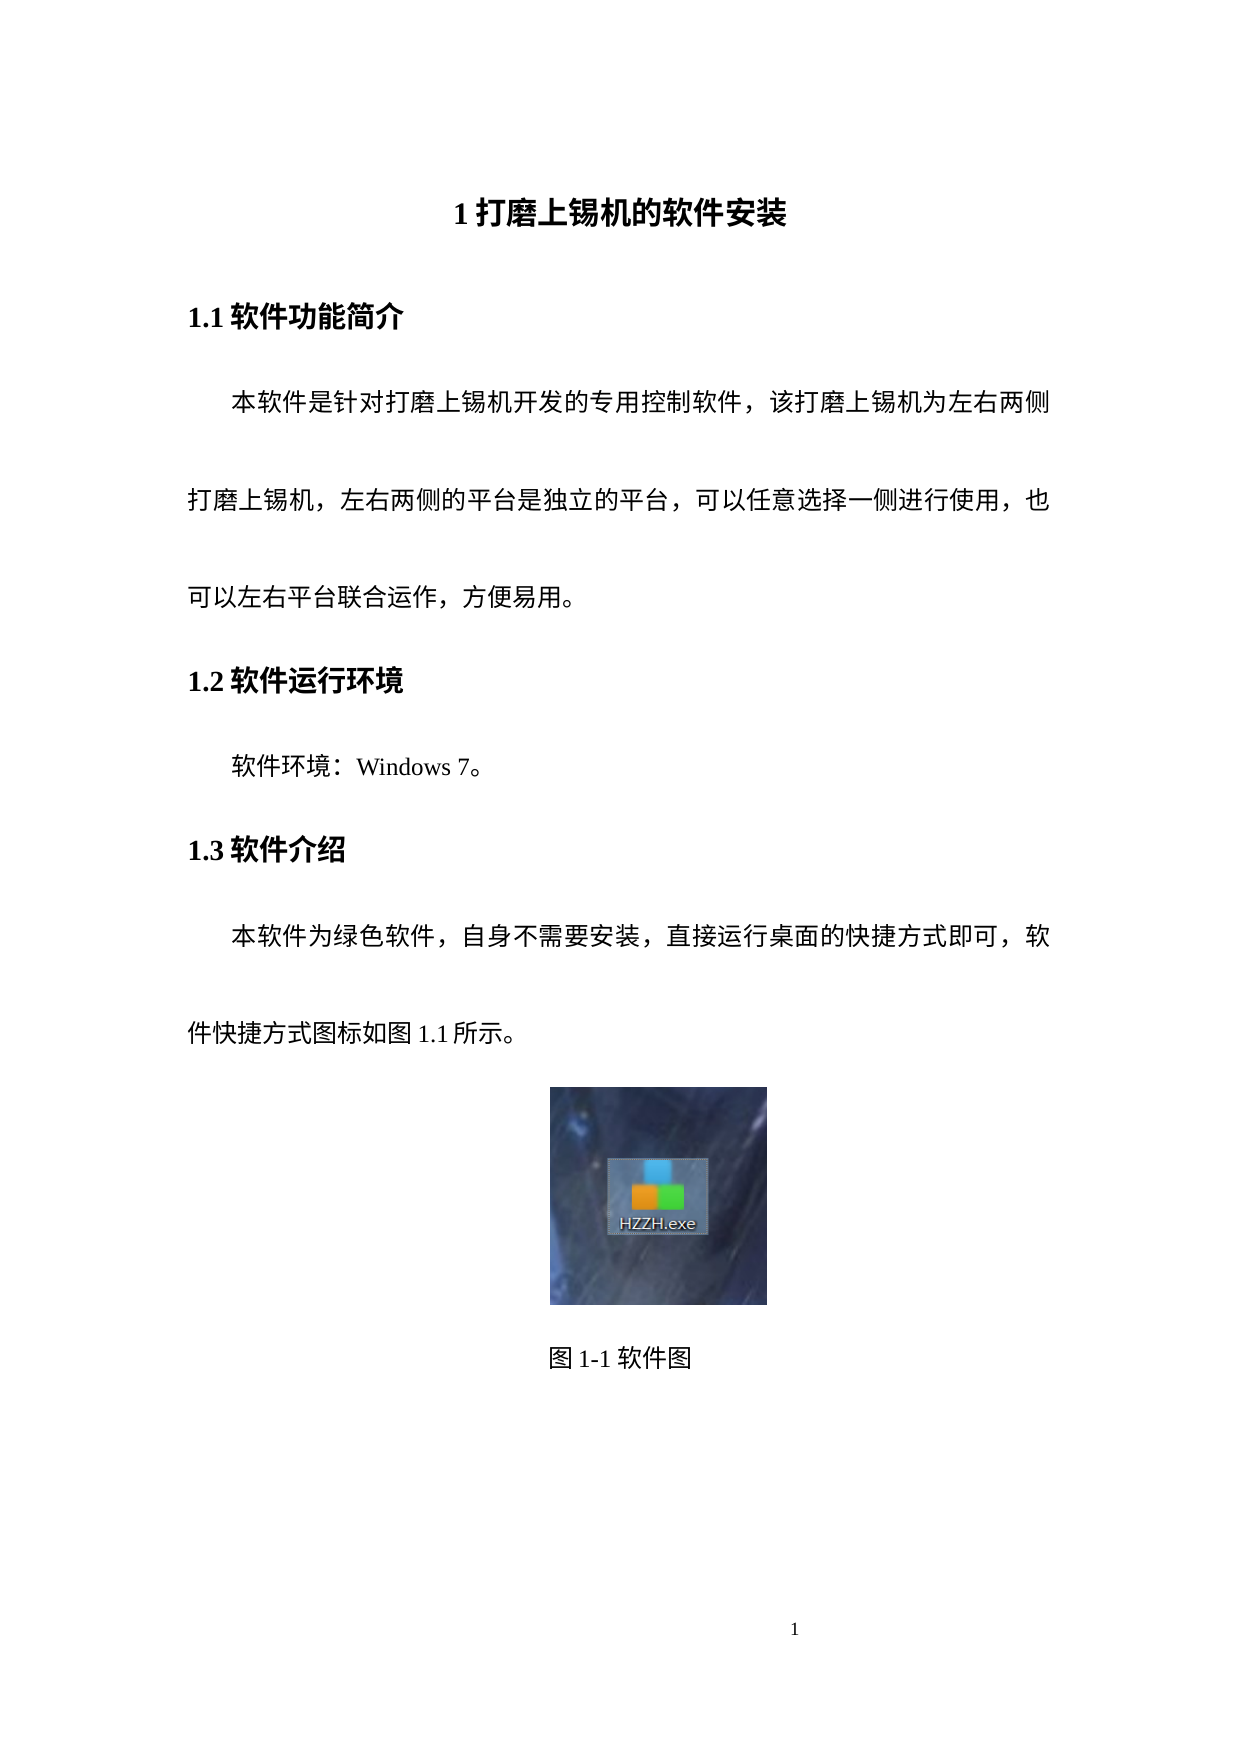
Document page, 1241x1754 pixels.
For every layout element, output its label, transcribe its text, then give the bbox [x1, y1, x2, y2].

text 本软件是针对打磨上锡机开发的专用控制软件，该打磨上锡机为左右两侧打磨上锡机，左右两侧的平台是独立的平台，可以任意选择一侧进行使用，也可以左右平台联合运作，方便易用。 [187, 368, 1053, 628]
text 图1-1 软件图 [187, 1324, 1053, 1389]
subtitle 1打磨上锡机的软件安装 [187, 178, 1053, 243]
subtitle 1.2软件运行环境 [187, 646, 1053, 711]
text 软件环境：Windows 7。 [187, 732, 1053, 797]
picture [550, 1087, 767, 1305]
subtitle 1.1软件功能简介 [187, 282, 1053, 347]
subtitle 1.3软件介绍 [187, 816, 1053, 881]
text 本软件为绿色软件，自身不需要安装，直接运行桌面的快捷方式即可，软件快捷方式图标如图1.1所示。 [187, 902, 1053, 1064]
